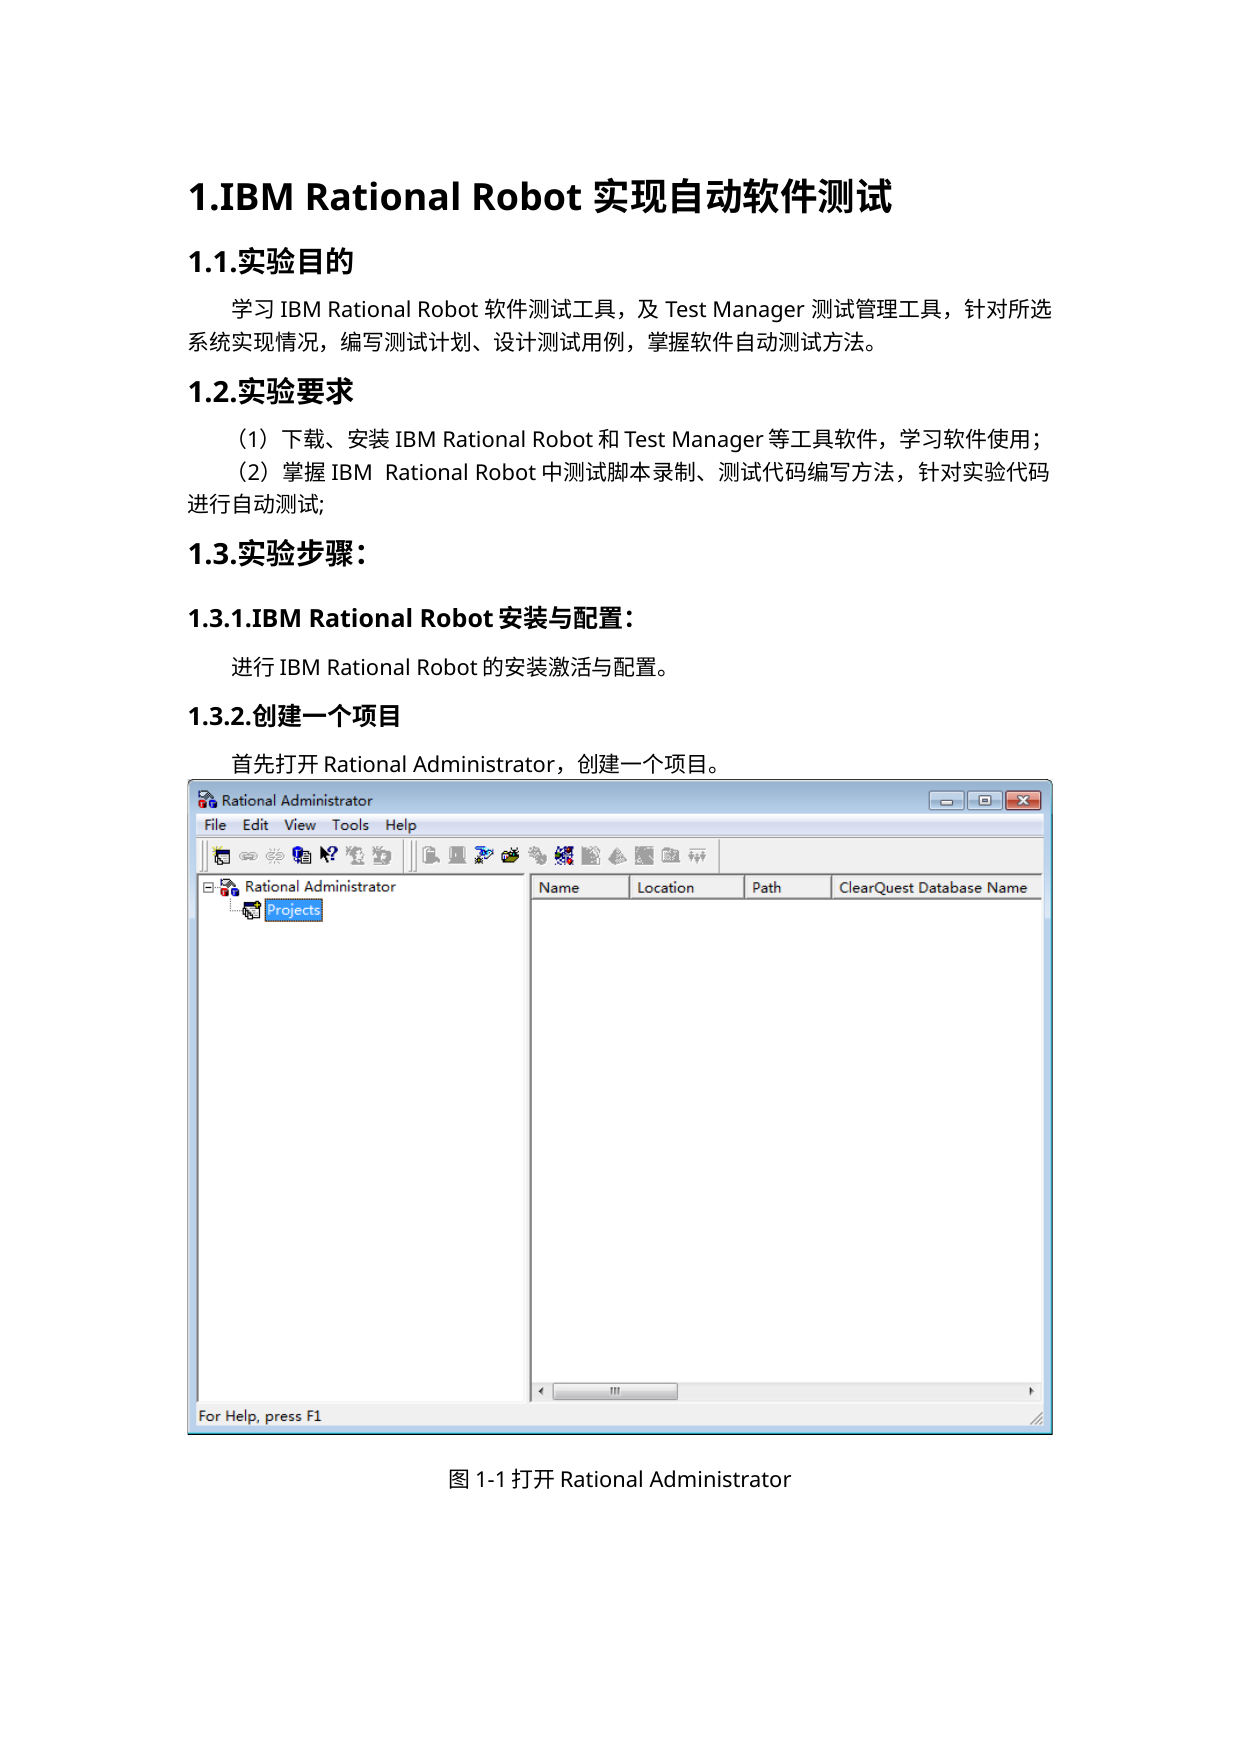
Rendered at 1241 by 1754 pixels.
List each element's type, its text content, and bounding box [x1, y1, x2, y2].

subtitle IBM Rational Robot安装与配置： [187, 584, 1053, 649]
text （2）掌握IBM Rational Robot中测试脚本录制、测试代码编写方法，针对实验代码进行自动测试; [187, 454, 1053, 519]
subtitle 实验步骤： [187, 519, 1053, 584]
text 进行IBM Rational Robot的安装激活与配置。 [187, 649, 1053, 682]
subtitle 实验要求 [187, 357, 1053, 422]
text 学习 IBM Rational Robot 软件测试工具，及 Test Manager 测试管理工具，针对所选系统实现情况，编写测试计划、设计测试用例，掌握软件自动测试方法。 [187, 292, 1053, 357]
subtitle 实验目的 [187, 227, 1053, 292]
text 首先打开Rational Administrator，创建一个项目。 [187, 747, 1053, 779]
picture [187, 779, 1053, 1435]
subtitle 1.IBM Rational Robot 实现自动软件测试 [187, 162, 1053, 227]
text （1）下载、安装IBM Rational Robot和Test Manager等工具软件，学习软件使用； [187, 422, 1053, 454]
subtitle 创建一个项目 [187, 682, 1053, 747]
text 图1-1打开Rational Administrator [187, 1462, 1053, 1494]
